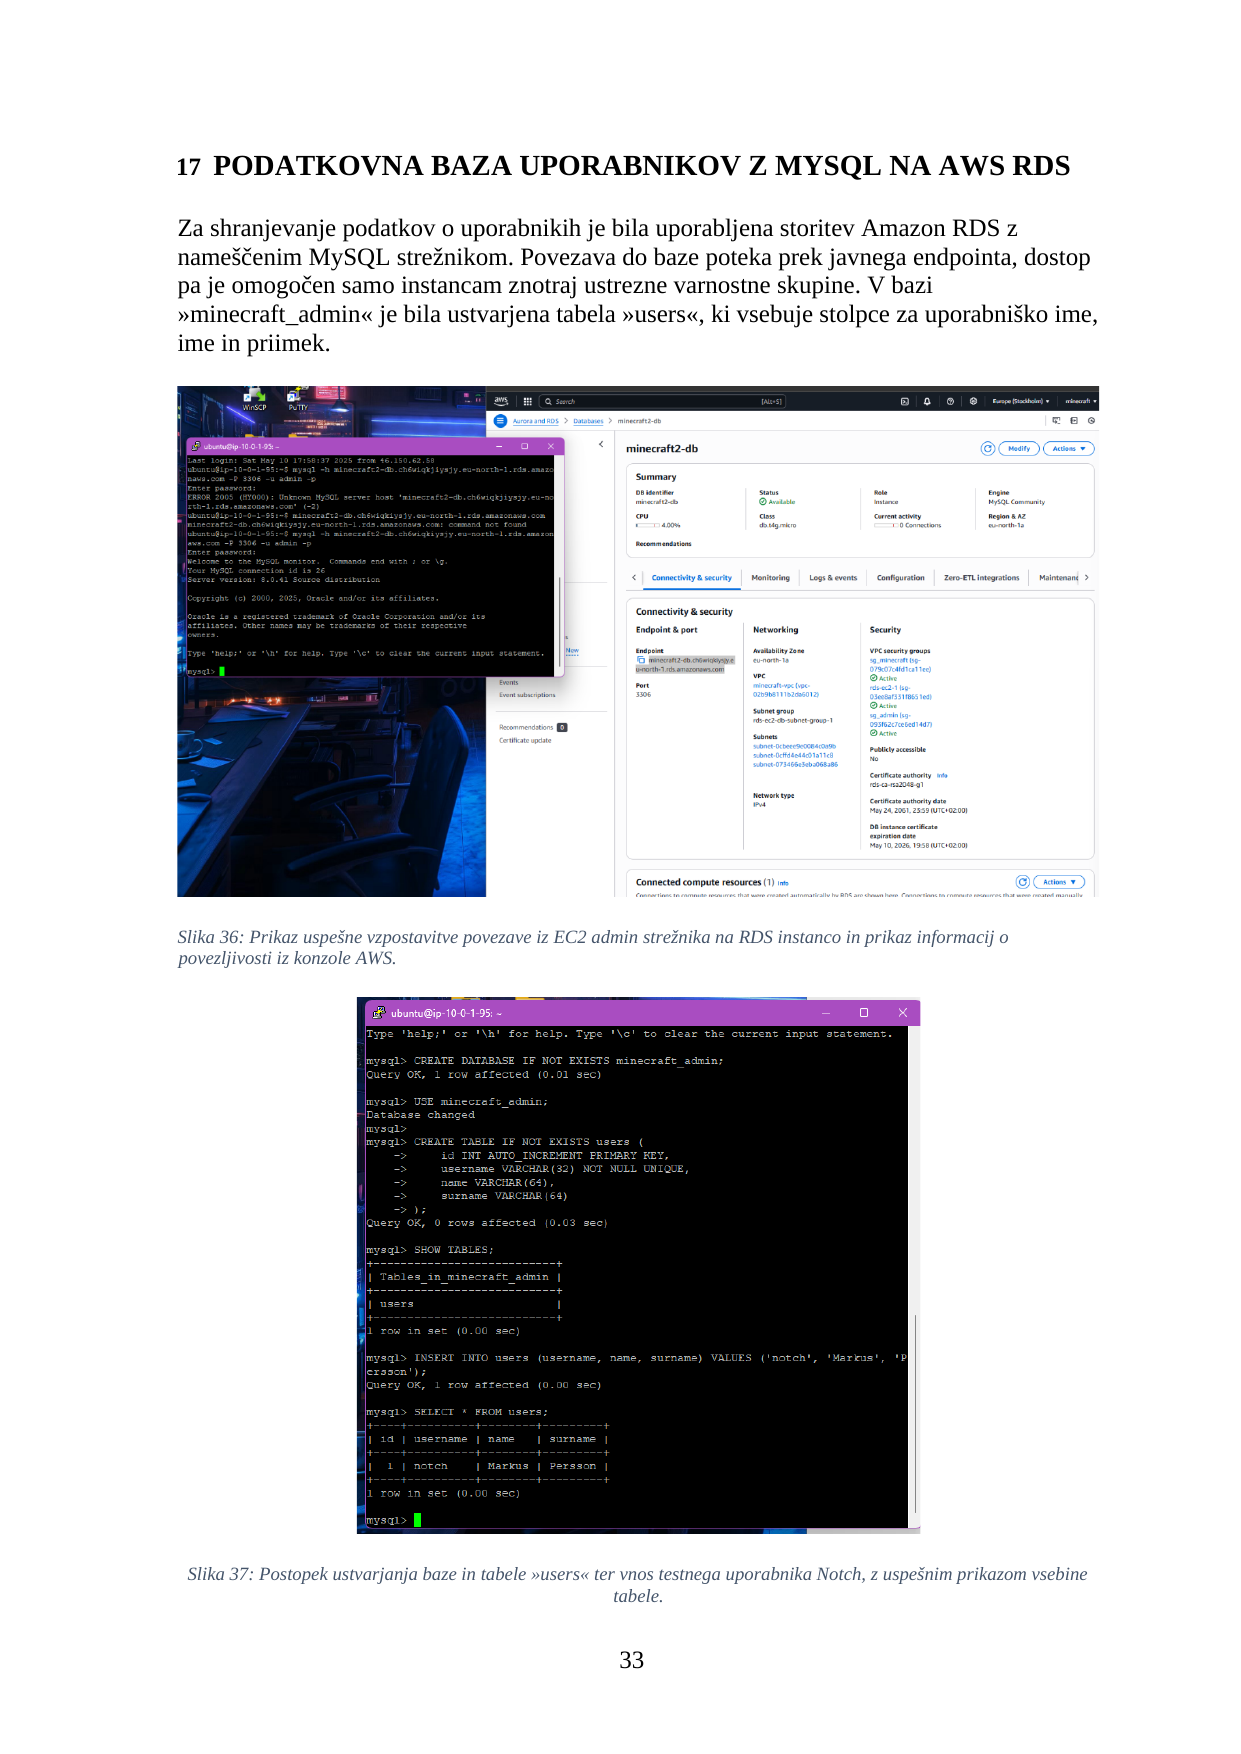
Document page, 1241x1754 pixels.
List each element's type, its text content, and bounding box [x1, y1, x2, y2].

picture [177, 386, 1100, 897]
subtitle PODATKOVNA BAZA UPORABNIKOV Z MYSQL NA AWS RDS [176, 148, 1100, 181]
picture [356, 997, 921, 1534]
text Za shranjevanje podatkov o uporabnikih je bila uporabljena storitev Amazon RDS z nameščenim MySQL strežnikom. Povezava do baze poteka prek javnega endpointa, dostop pa je omogočen samo instancam znotraj ustrezne varnostne skupine. V bazi »minecraft_admin« je bila ustvarjena tabela »users«, ki vsebuje stolpce za uporabniško ime, ime in priimek. [177, 213, 1100, 357]
